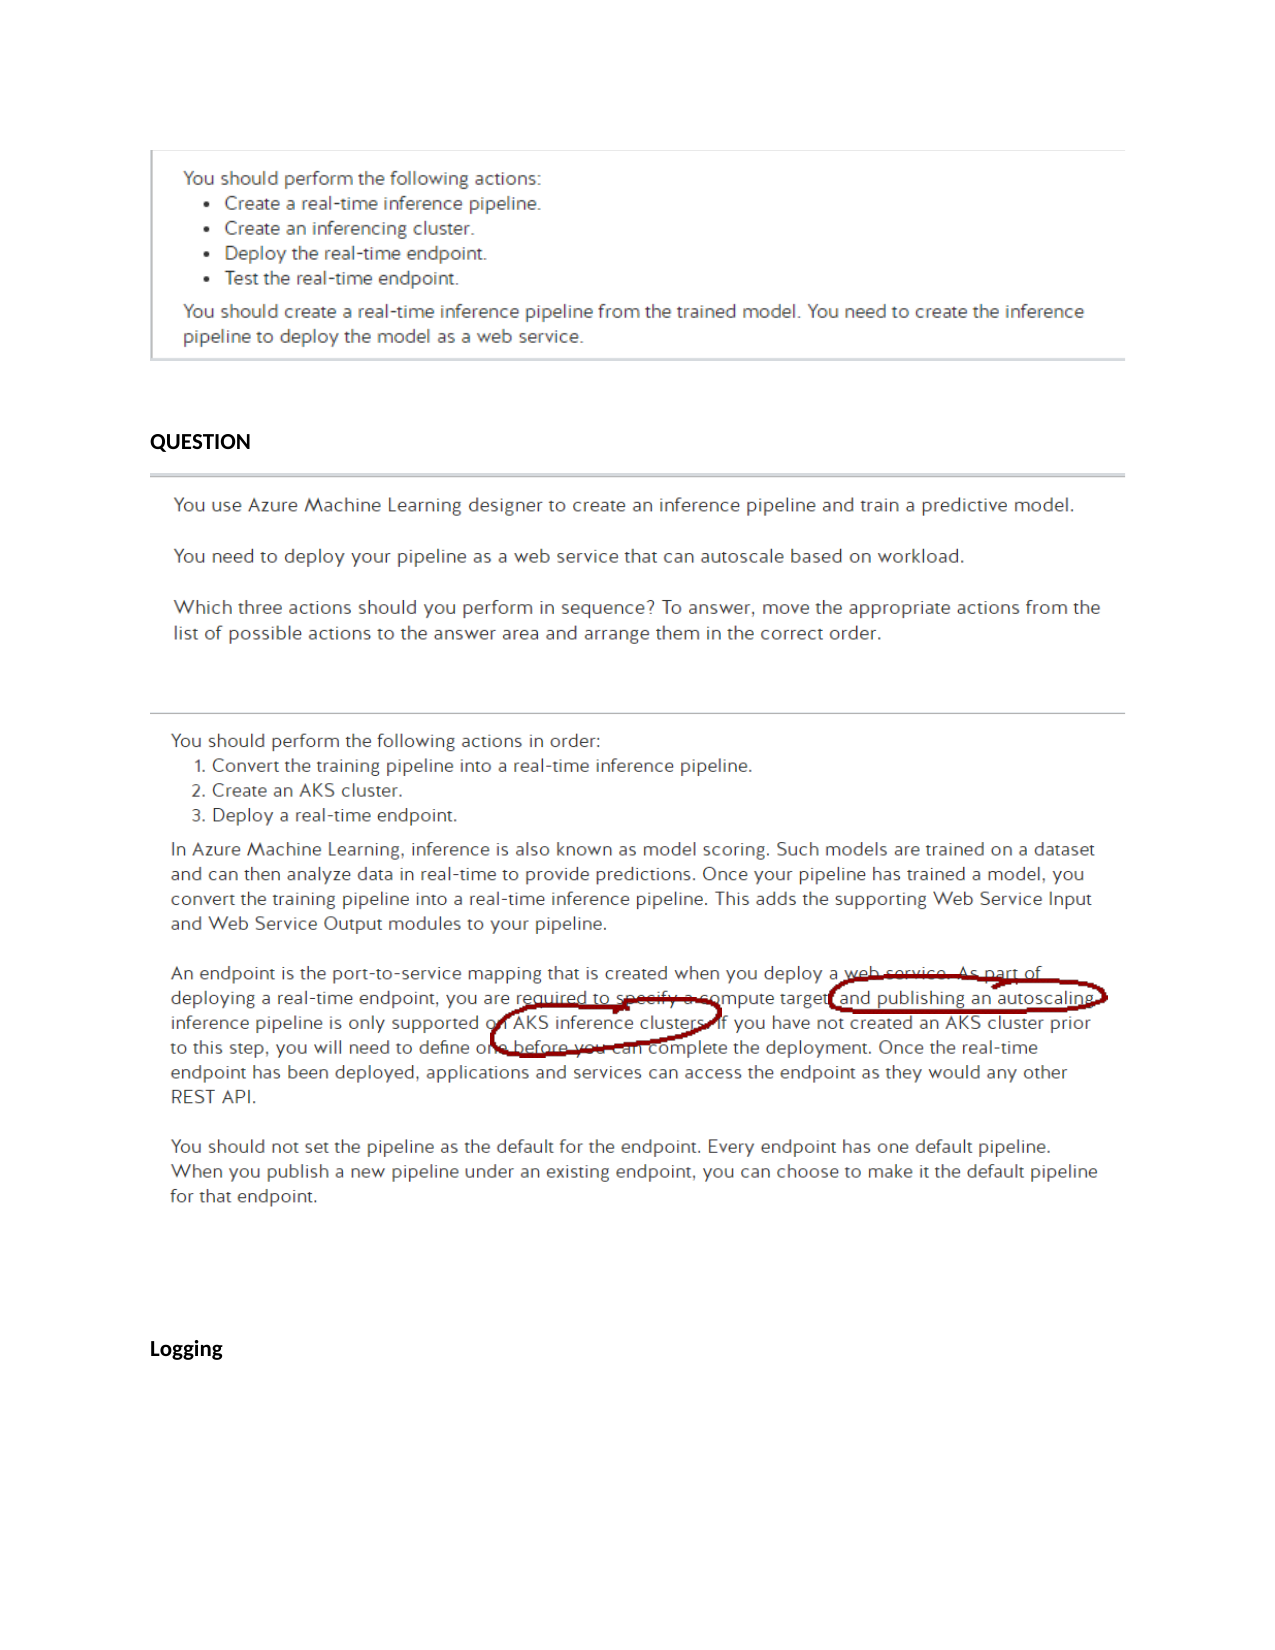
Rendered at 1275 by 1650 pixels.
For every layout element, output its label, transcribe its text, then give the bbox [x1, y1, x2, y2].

text Logging [150, 1334, 1125, 1362]
picture [150, 150, 1125, 361]
text QUESTION [150, 427, 1125, 455]
picture [150, 473, 1125, 647]
picture [150, 712, 1125, 1222]
